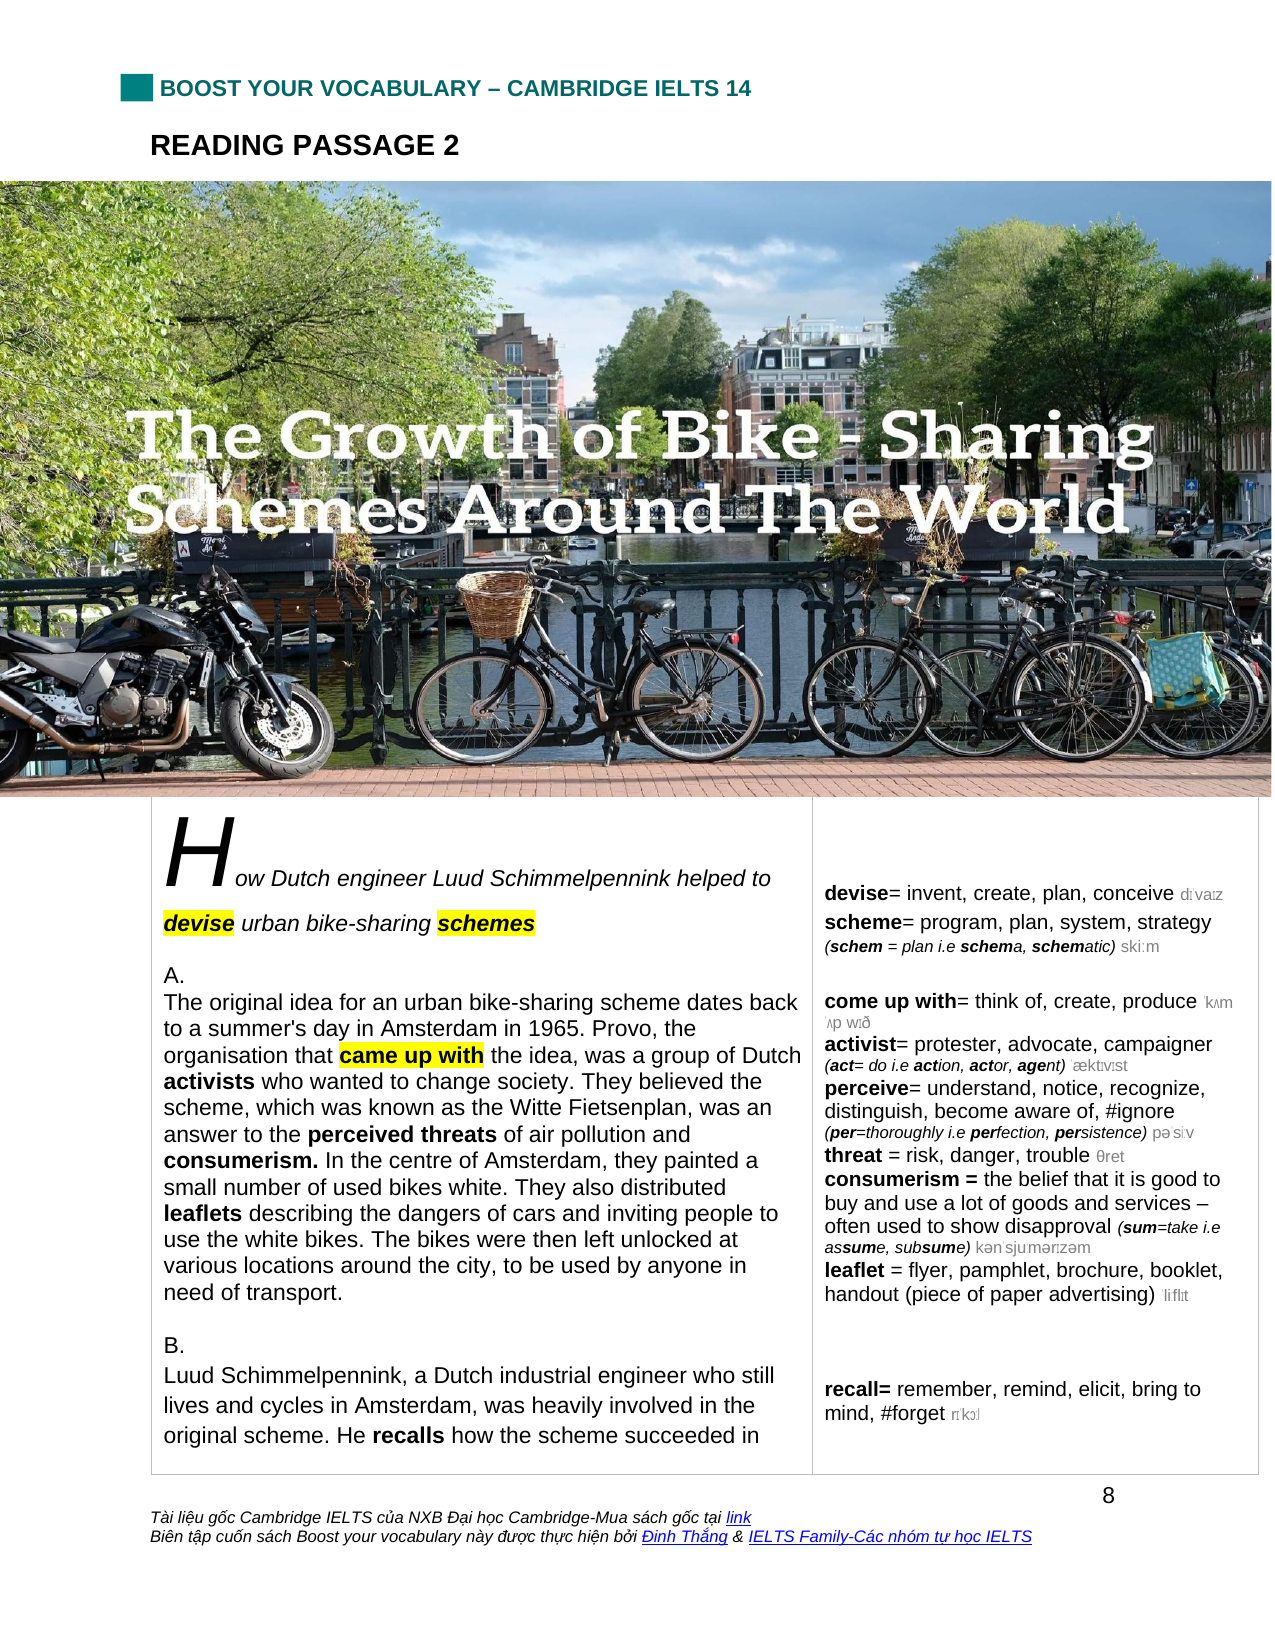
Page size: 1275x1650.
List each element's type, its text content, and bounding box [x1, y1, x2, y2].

table_header devise= invent, create, plan, conceive dɪˈvaɪz scheme= program, plan, system, strategy (schem = plan i.e schema, schematic) skiːm come up with= think of, create, produce ˈkʌm ˈʌp wɪð activist= protester, advocate, campaigner (act= do i.e action, actor, agent) ˈæktɪvɪst perceive= understand, notice, recognize, distinguish, become aware of, #ignore (per=thoroughly i.e perfection, persistence) pəˈsiːv threat = risk, danger, trouble θret consumerism = the belief that it is good to buy and use a lot of goods and services – often used to show disapproval (sum=take i.e assume, subsume) kənˈsjuːmərɪzəm leaflet = flyer, pamphlet, brochure, booklet, handout (piece of paper advertising) ˈliːflɪt recall= remember, remind, elicit, bring to mind, #forget rɪˈkɔːl [813, 797, 1258, 1473]
table_header How Dutch engineer Luud Schimmelpennink helped to devise urban bike-sharing schemes A. The original idea for an urban bike-sharing scheme dates back to a summer's day in Amsterdam in 1965. Provo, the organisation that came up with the idea, was a group of Dutch activists who wanted to change society. They believed the scheme, which was known as the Witte Fietsenplan, was an answer to the perceived threats of air pollution and consumerism. In the centre of Amsterdam, they painted a small number of used bikes white. They also distributed leaflets describing the dangers of cars and inviting people to use the white bikes. The bikes were then left unlocked at various locations around the city, to be used by anyone in need of transport. B. Luud Schimmelpennink, a Dutch industrial engineer who still lives and cycles in Amsterdam, was heavily involved in the original scheme. He recalls how the scheme succeeded in [152, 797, 812, 1473]
picture [0, 181, 1272, 797]
text READING PASSAGE 2 [150, 128, 1275, 161]
